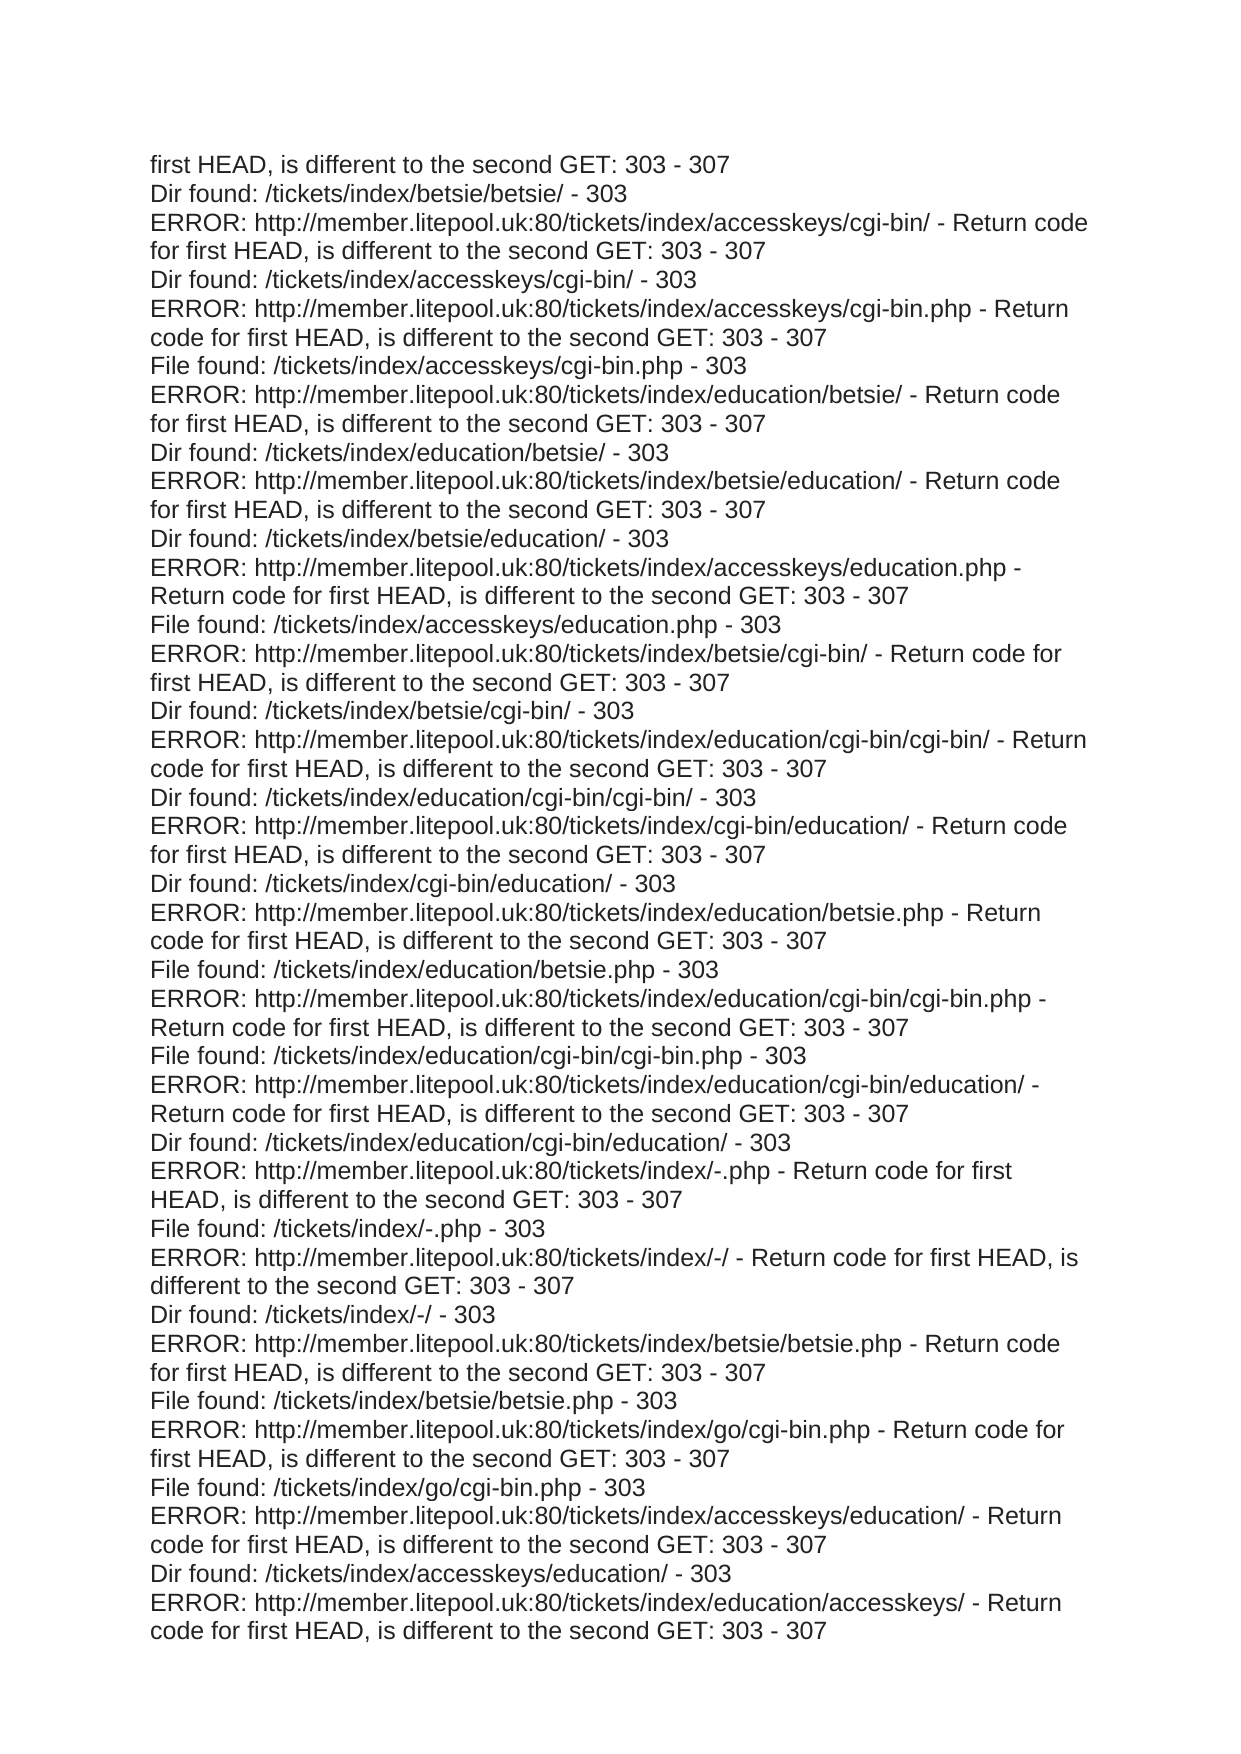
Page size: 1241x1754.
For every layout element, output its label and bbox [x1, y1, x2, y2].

text [150, 150, 1090, 1645]
